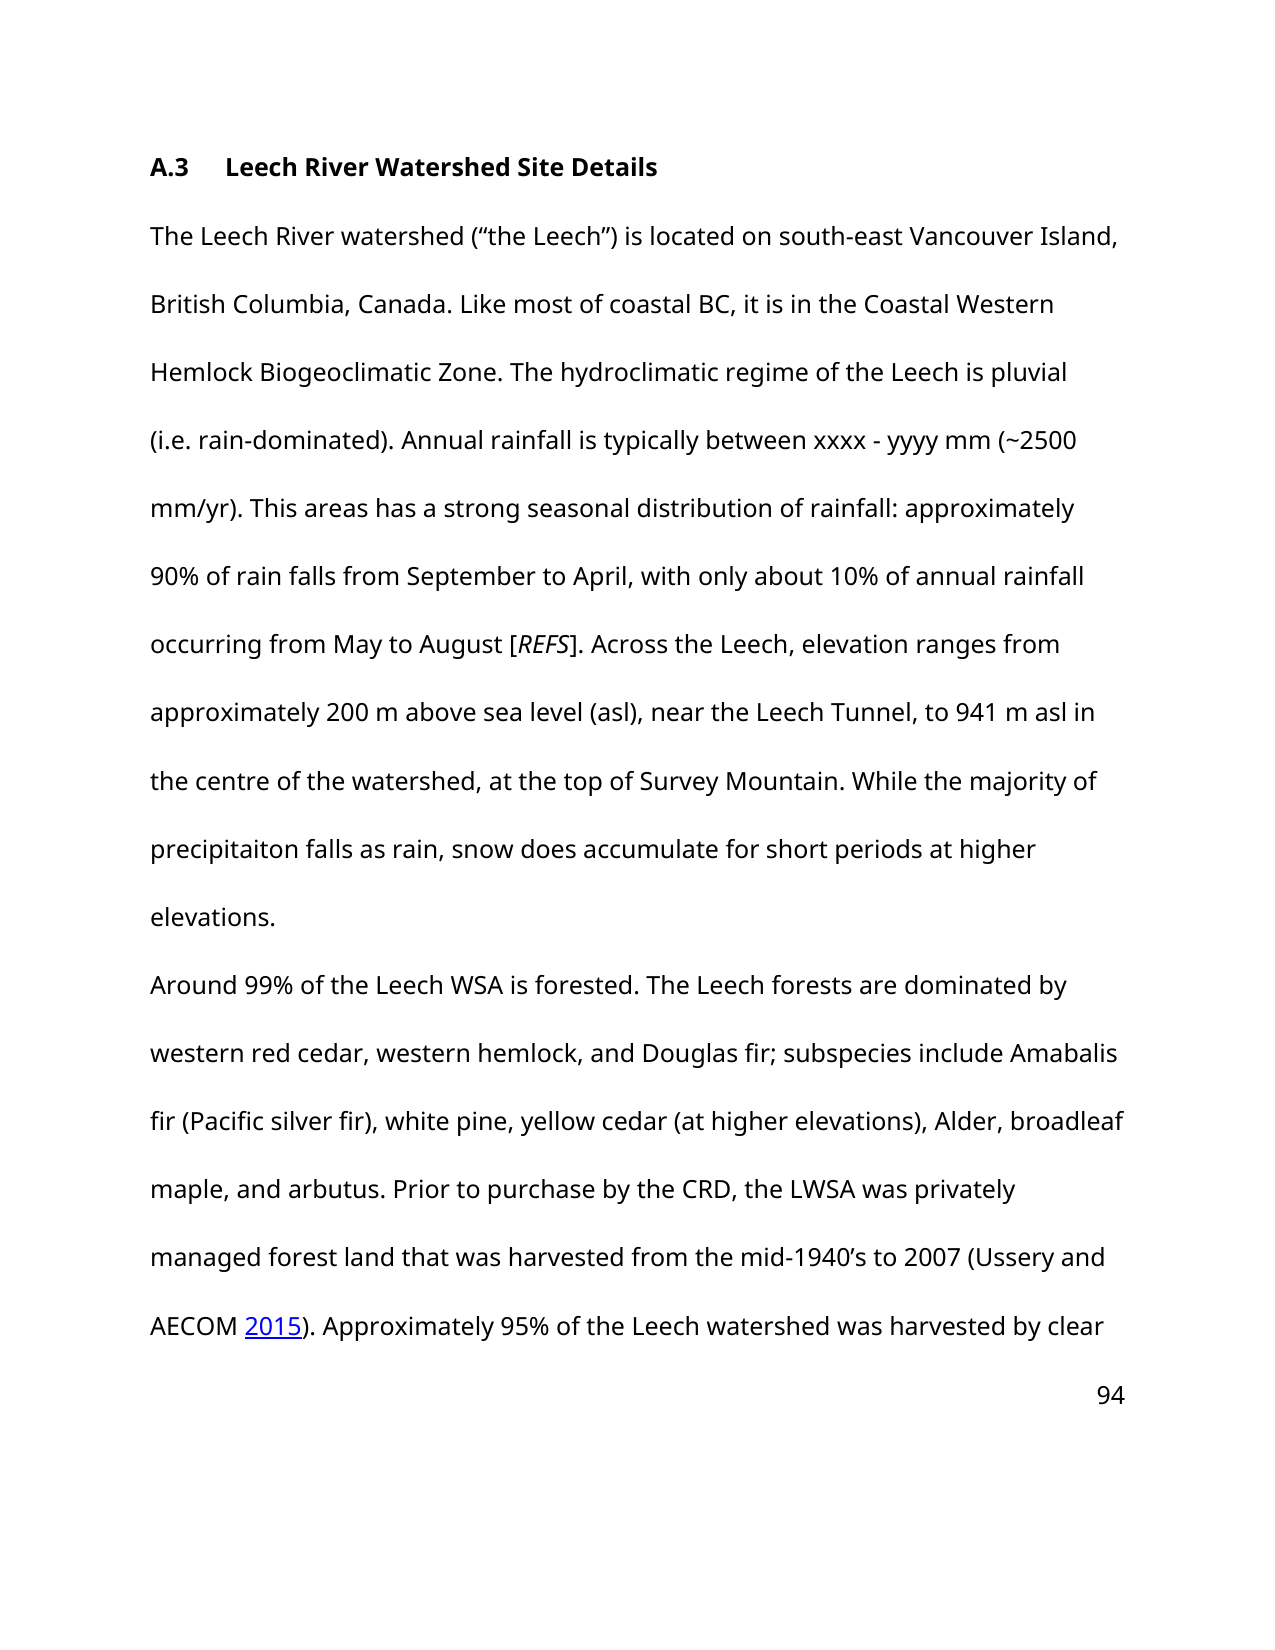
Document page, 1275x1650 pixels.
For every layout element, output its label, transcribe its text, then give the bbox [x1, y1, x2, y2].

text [150, 967, 1125, 1342]
subtitle Leech River Watershed Site Details [150, 150, 1125, 184]
text The Leech River watershed (“the Leech”) is located on south-east Vancouver Island, British Columbia, Canada. Like most of coastal BC, it is in the Coastal Western Hemlock Biogeoclimatic Zone. The hydroclimatic regime of the Leech is pluvial (i.e. rain-dominated). Annual rainfall is typically between xxxx - yyyy mm (~2500 mm/yr). This areas has a strong seasonal distribution of rainfall: approximately 90% of rain falls from September to April, with only about 10% of annual rainfall occurring from May to August [REFS]. Across the Leech, elevation ranges from approximately 200 m above sea level (asl), near the Leech Tunnel, to 941 m asl in the centre of the watershed, at the top of Survey Mountain. While the majority of precipitaiton falls as rain, snow does accumulate for short periods at higher elevations. [150, 218, 1125, 933]
